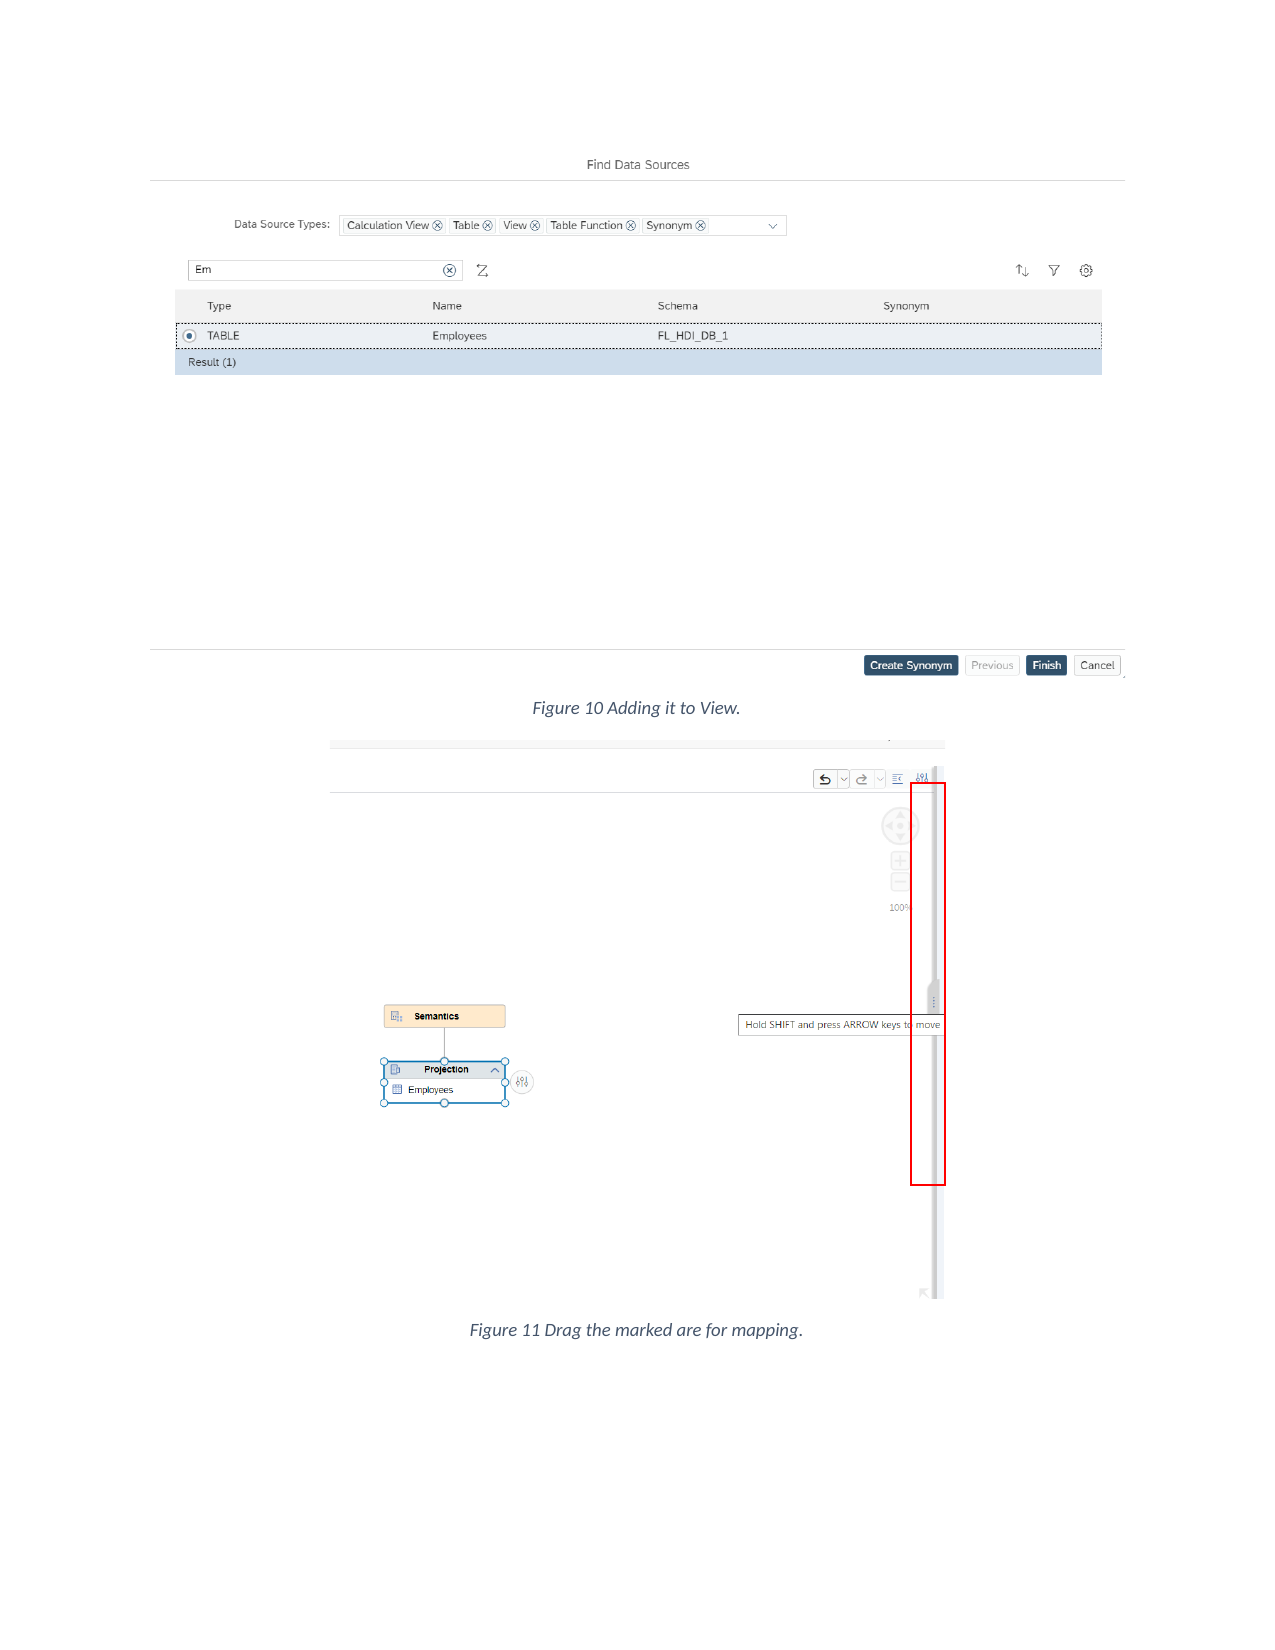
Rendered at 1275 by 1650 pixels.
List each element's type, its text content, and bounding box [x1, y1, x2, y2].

picture [150, 150, 1125, 678]
picture [912, 784, 944, 1184]
text Figure 11 Drag the marked are for mapping. [150, 1318, 1125, 1341]
picture [329, 740, 946, 1299]
text Figure 10 Adding it to View. [150, 696, 1125, 719]
